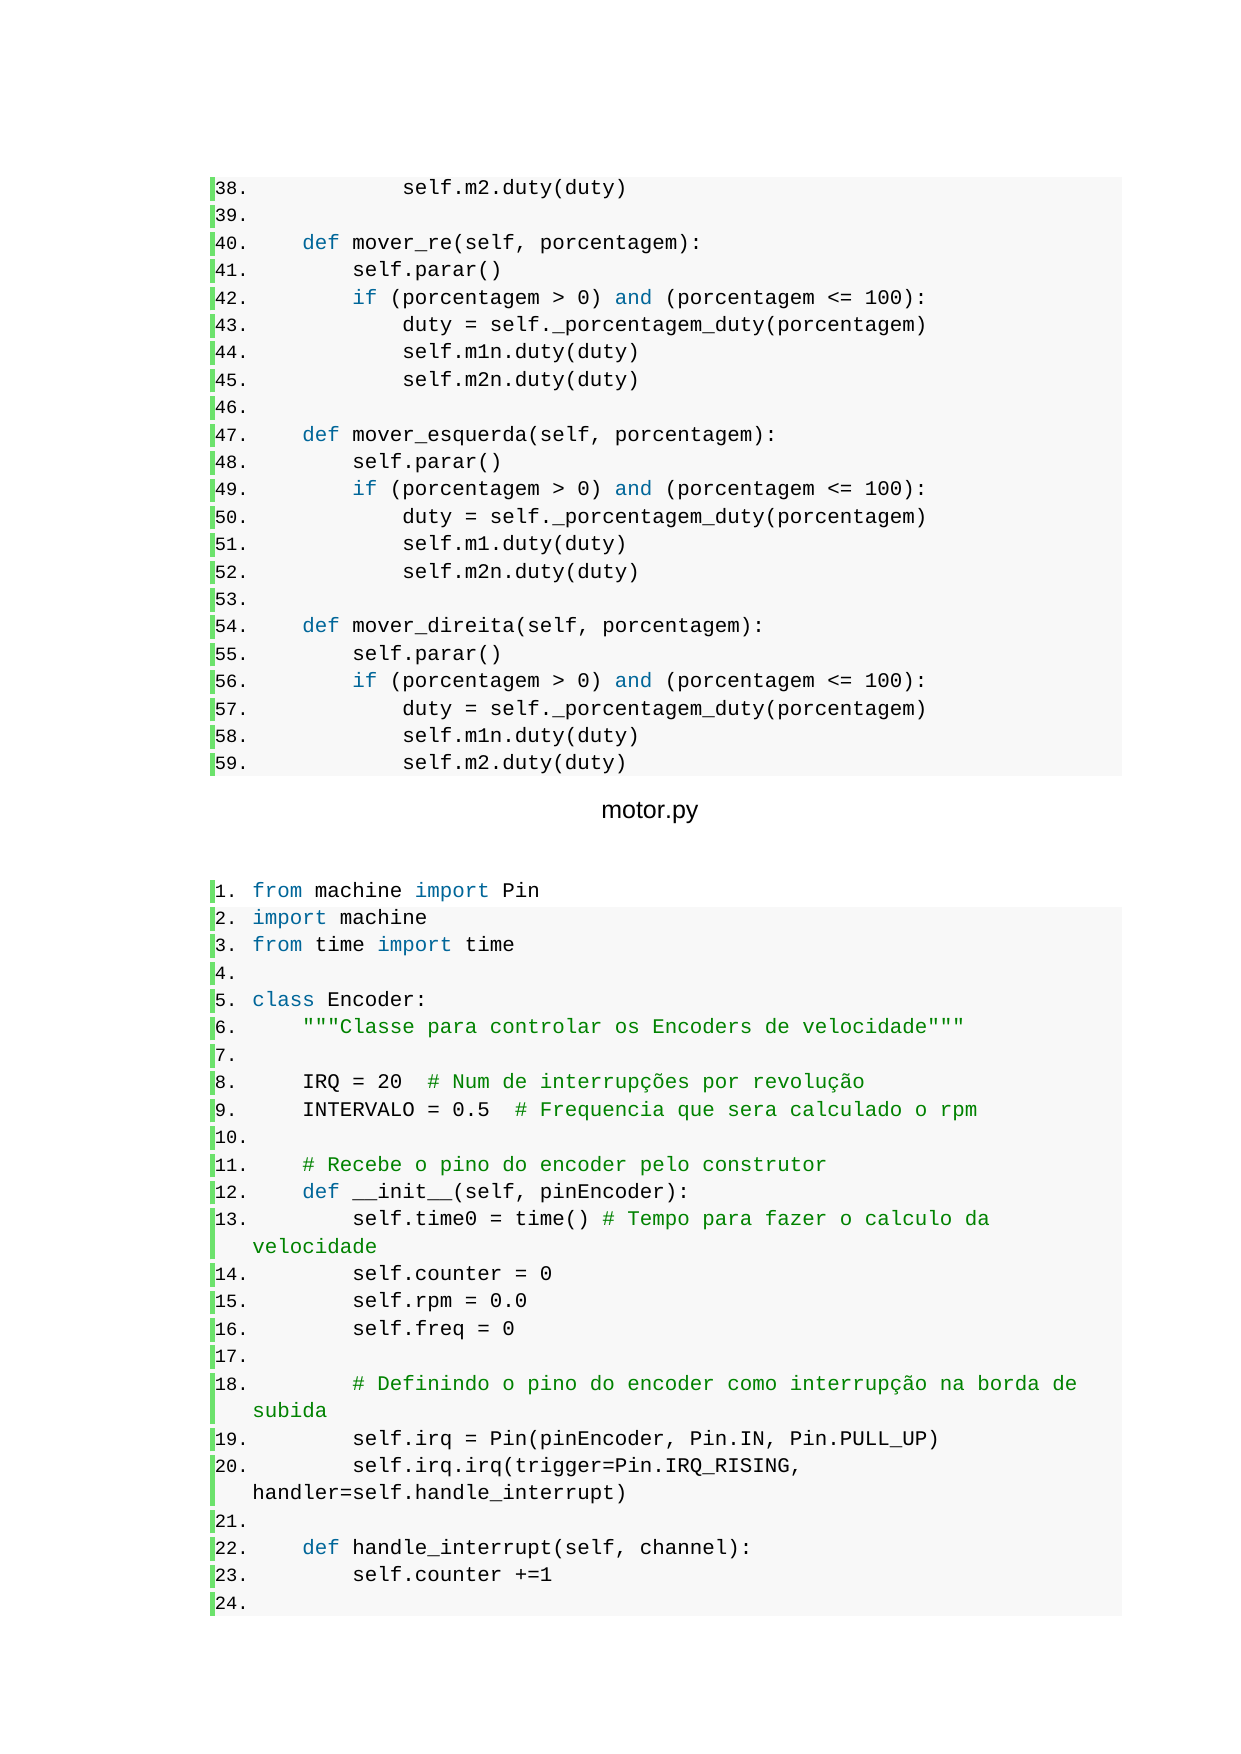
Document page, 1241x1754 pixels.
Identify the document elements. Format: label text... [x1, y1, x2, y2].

text motor.py [177, 795, 1122, 824]
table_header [177, 880, 1122, 1620]
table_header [177, 177, 1122, 783]
